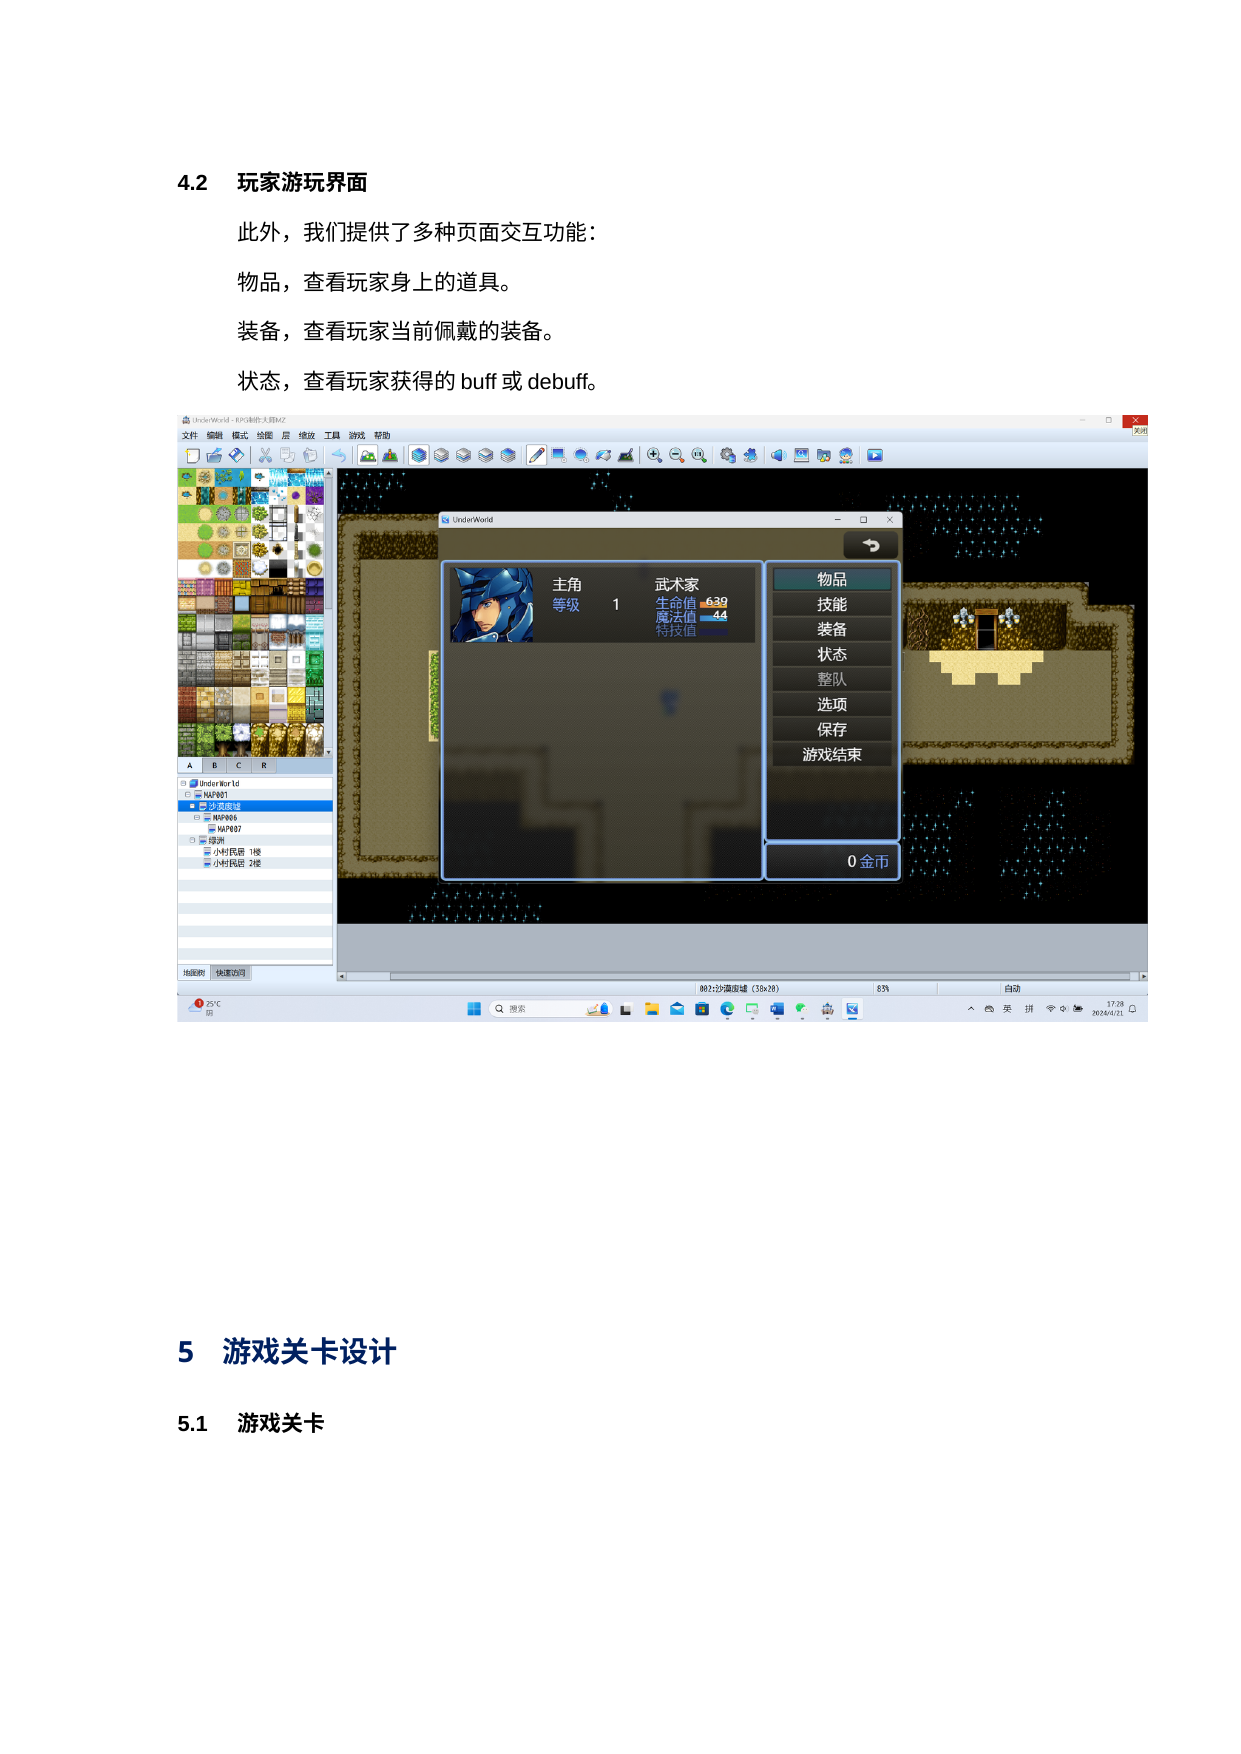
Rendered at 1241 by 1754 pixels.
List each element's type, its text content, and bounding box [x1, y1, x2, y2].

list 游戏关卡设计 [177, 1316, 1116, 1384]
subtitle 游戏关卡 [177, 1405, 1116, 1439]
subtitle 状态，查看玩家获得的buff或debuff。 [237, 363, 1116, 397]
subtitle 物品，查看玩家身上的道具。 [237, 263, 1116, 297]
picture [177, 415, 1148, 1022]
subtitle 玩家游玩界面 [177, 164, 1116, 198]
subtitle 此外，我们提供了多种页面交互功能： [237, 214, 1116, 248]
subtitle 装备，查看玩家当前佩戴的装备。 [237, 313, 1116, 347]
